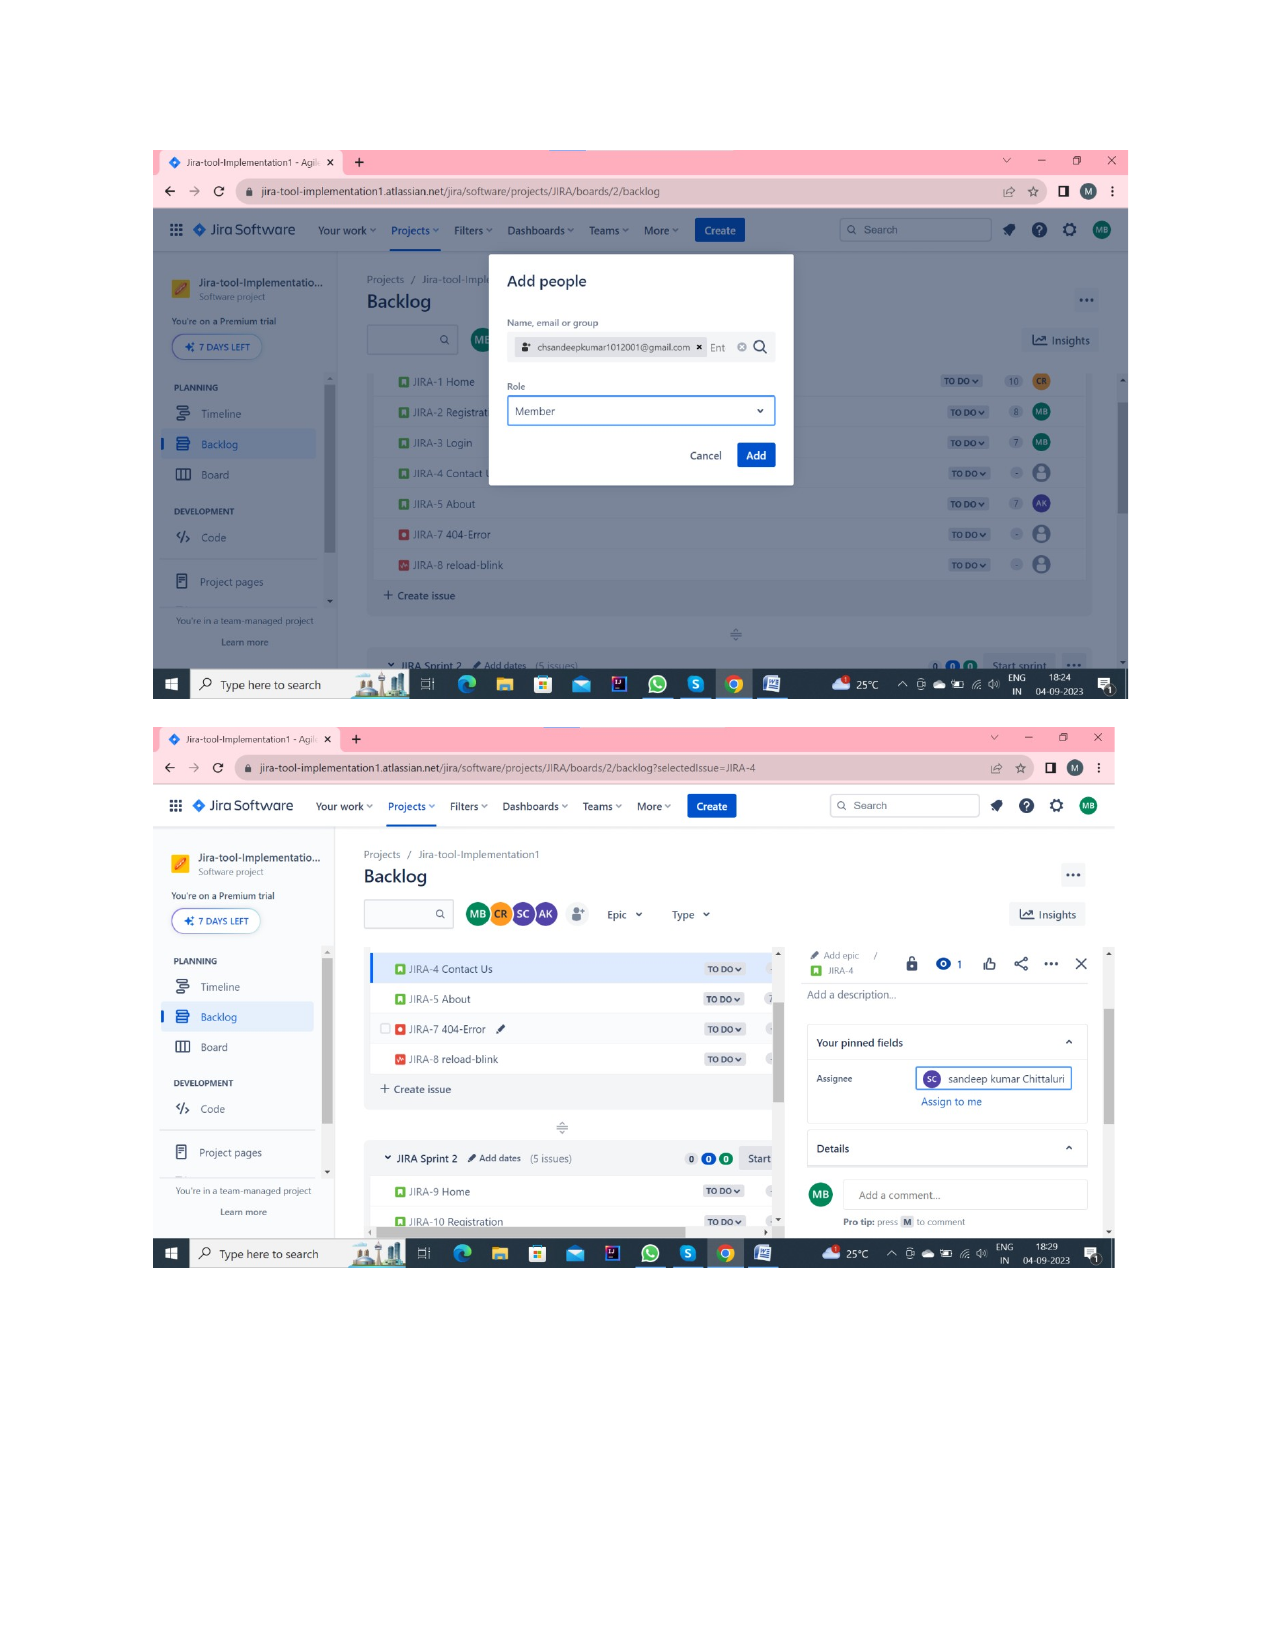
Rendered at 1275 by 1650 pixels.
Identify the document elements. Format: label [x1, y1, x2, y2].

picture [153, 727, 1115, 1268]
picture [153, 150, 1129, 699]
